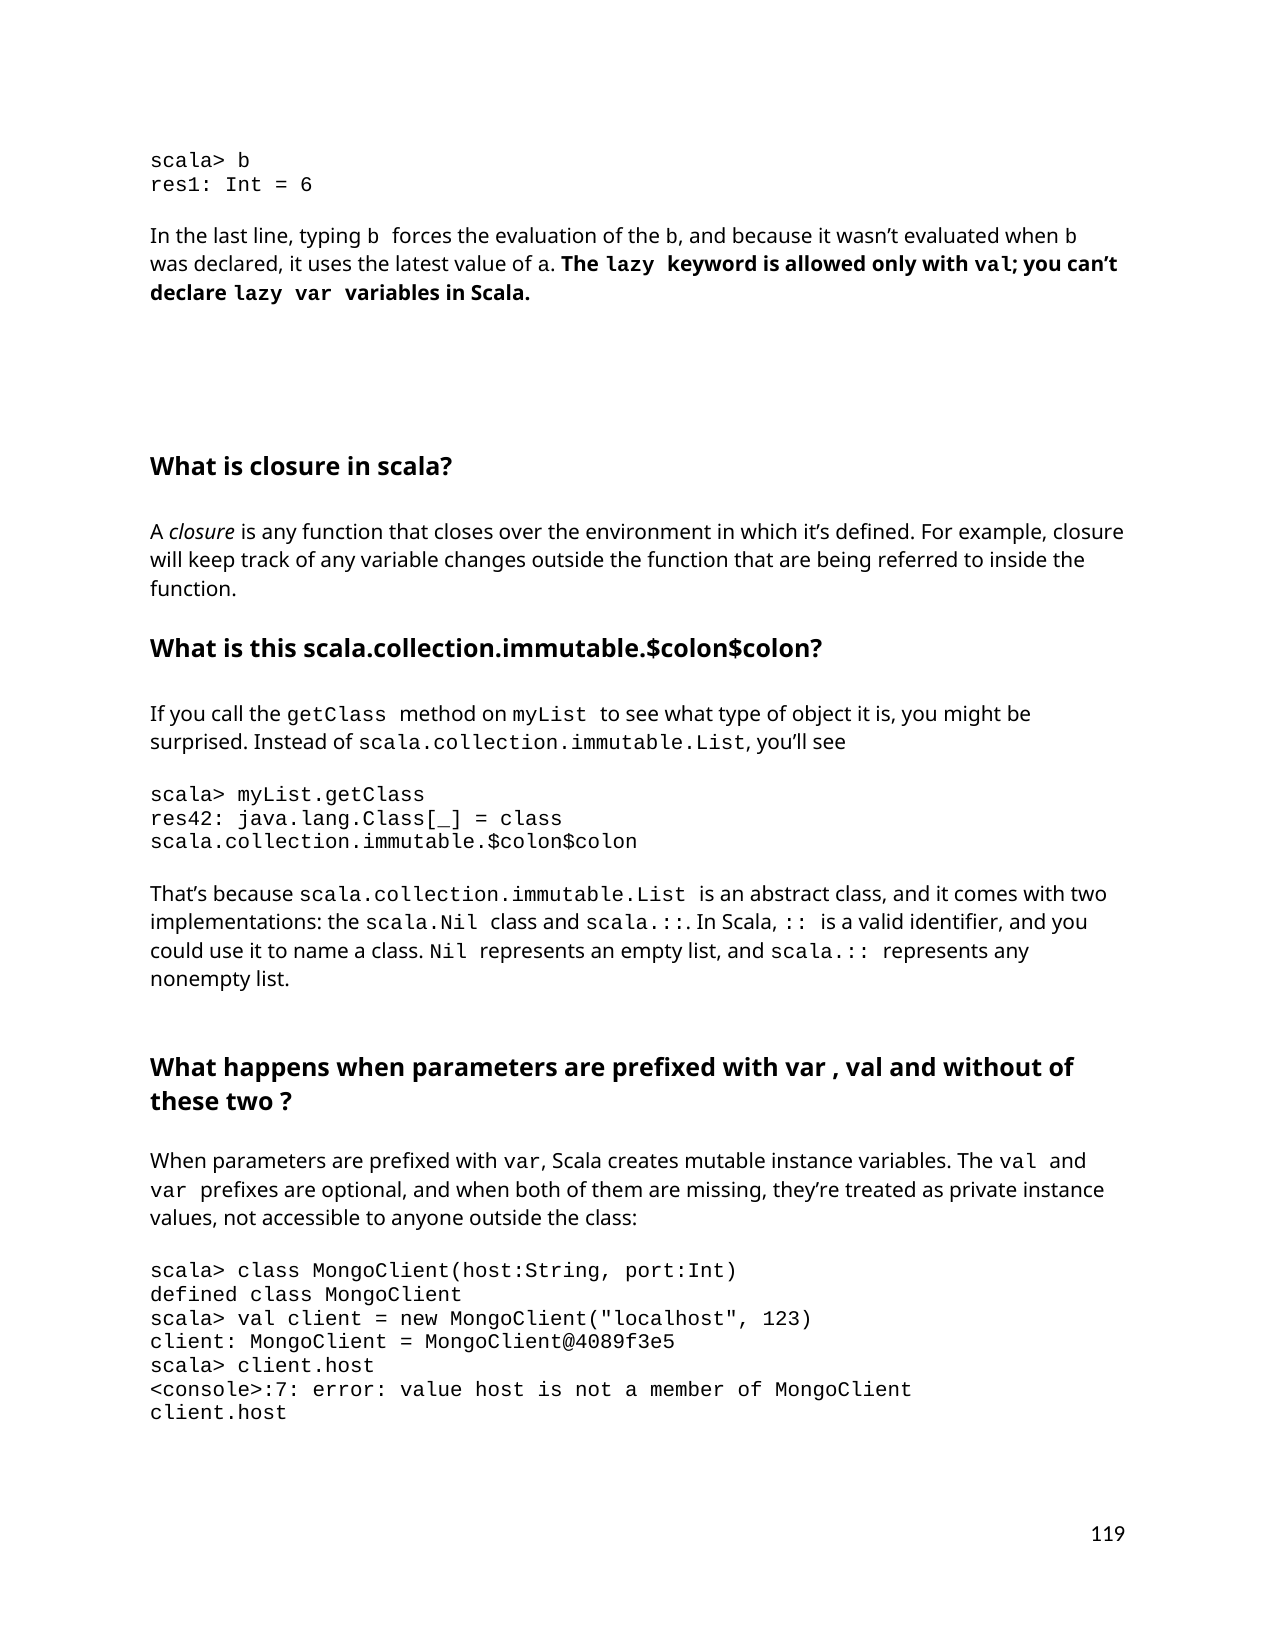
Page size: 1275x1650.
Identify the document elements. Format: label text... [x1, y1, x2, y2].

text client: MongoClient = MongoClient@4089f3e5 [150, 1331, 1125, 1355]
text When parameters are prefixed with var, Scala creates mutable instance variables. The val and var prefixes are optional, and when both of them are missing, they’re treated as private instance values, not accessible to anyone outside the class: [150, 1146, 1125, 1232]
text What is closure in scala? [150, 449, 1125, 483]
text scala> myList.getClass [150, 784, 1125, 808]
text res1: Int = 6 [150, 174, 1125, 197]
text scala> b [150, 150, 1125, 174]
text defined class MongoClient [150, 1284, 1125, 1308]
text scala.collection.immutable.$colon$colon [150, 832, 1125, 855]
text client.host [150, 1402, 1125, 1426]
text In the last line, typing b forces the evaluation of the b, and because it wasn’t evaluated when b was declared, it uses the latest value of a. The lazy keyword is allowed only with val; you can’t declare lazy var variables in Scala. [150, 221, 1125, 307]
text scala> client.host [150, 1355, 1125, 1378]
text What happens when parameters are prefixed with var , val and without of these two ? [150, 1050, 1125, 1118]
text What is this scala.collection.immutable.$colon$colon? [150, 631, 1125, 665]
text res42: java.lang.Class[_] = class [150, 808, 1125, 832]
text scala> val client = new MongoClient("localhost", 123) [150, 1308, 1125, 1331]
text A closure is any function that closes over the environment in which it’s defined. For example, closure will keep track of any variable changes outside the function that are being referred to inside the function. [150, 517, 1125, 602]
text <console>:7: error: value host is not a member of MongoClient [150, 1378, 1125, 1402]
text That’s because scala.collection.immutable.List is an abstract class, and it comes with two implementations: the scala.Nil class and scala.::. In Scala, :: is a valid identifier, and you could use it to name a class. Nil represents an empty list, and scala.:: represents any nonempty list. [150, 879, 1125, 993]
text scala> class MongoClient(host:String, port:Int) [150, 1260, 1125, 1284]
text If you call the getClass method on myList to see what type of object it is, you might be surprised. Instead of scala.collection.immutable.List, you’ll see [150, 699, 1125, 756]
